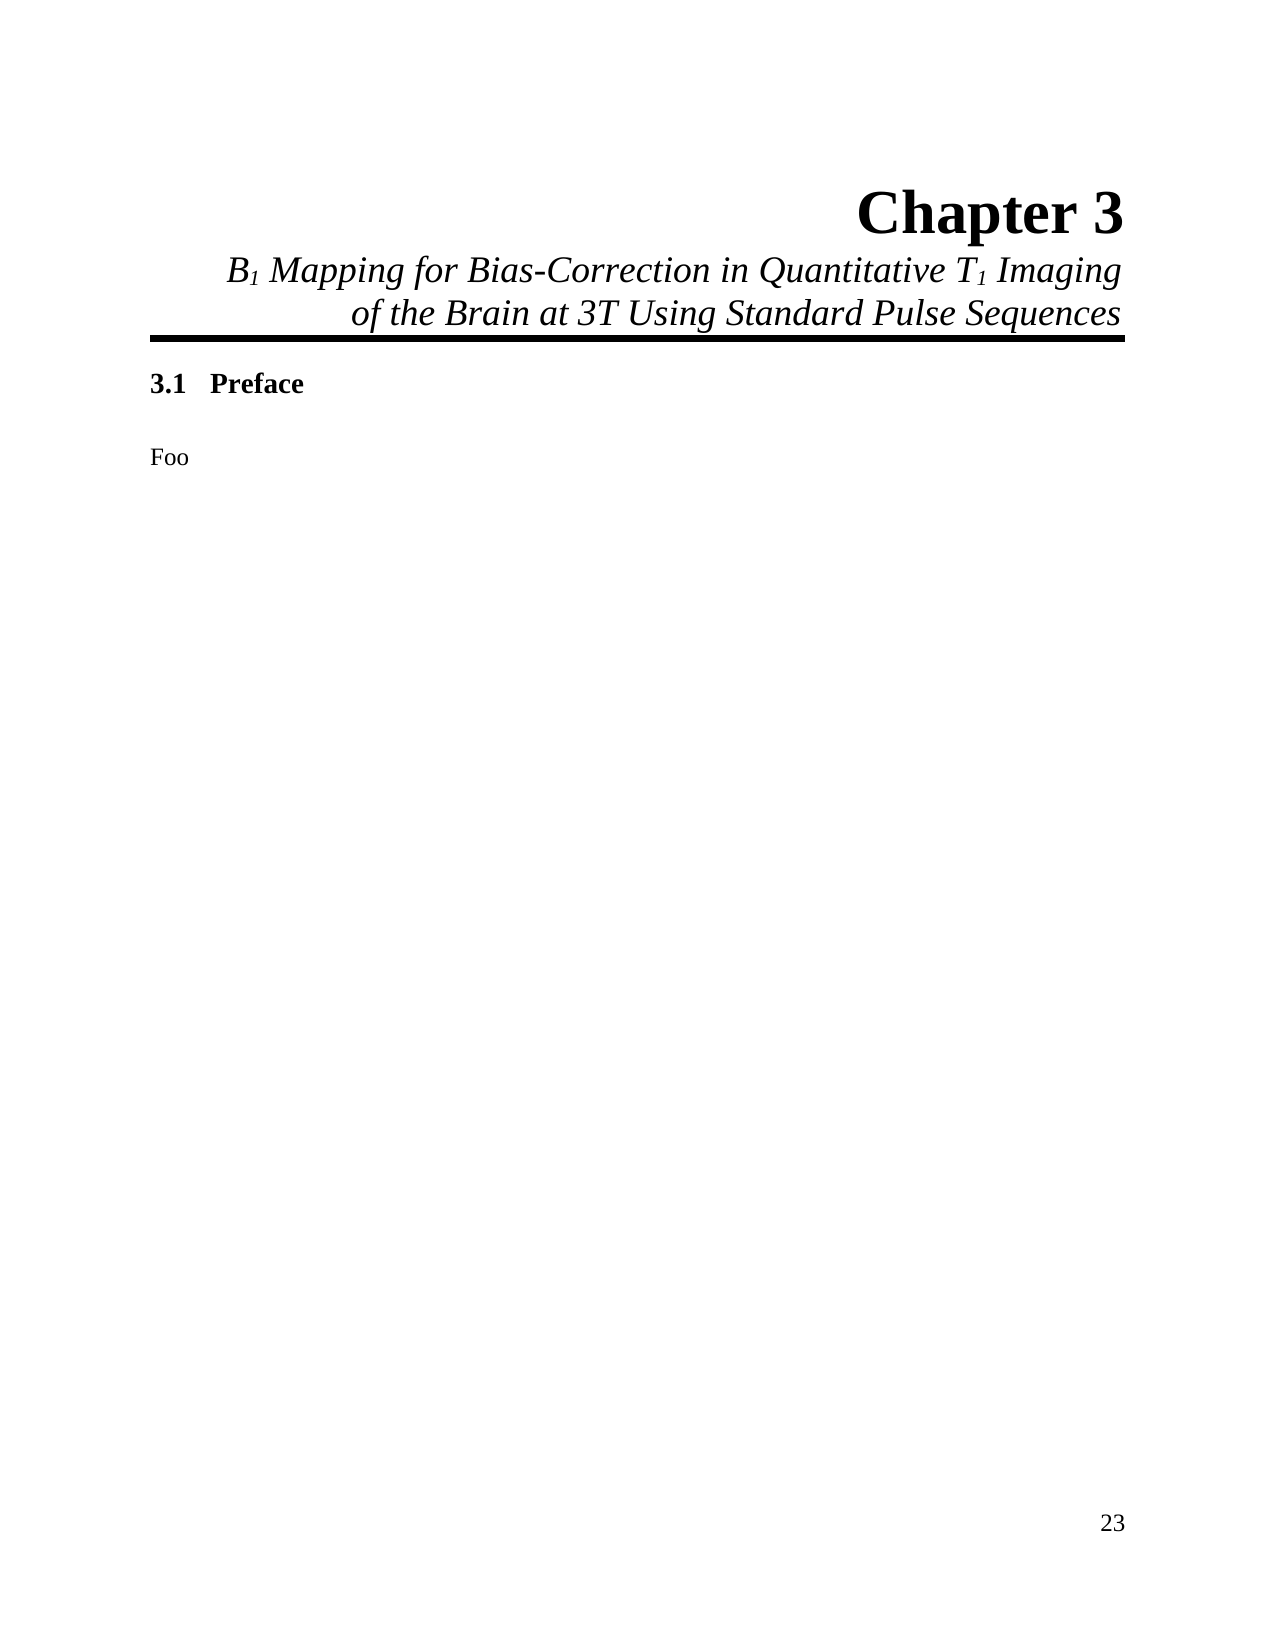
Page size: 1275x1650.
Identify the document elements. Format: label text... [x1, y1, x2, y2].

text Foo [150, 442, 1125, 471]
subtitle B1 Mapping for Bias-Correction in Quantitative T1 Imaging of the Brain at 3T Using Standard Pulse Sequences [150, 175, 1125, 335]
subtitle Preface [150, 367, 1125, 400]
